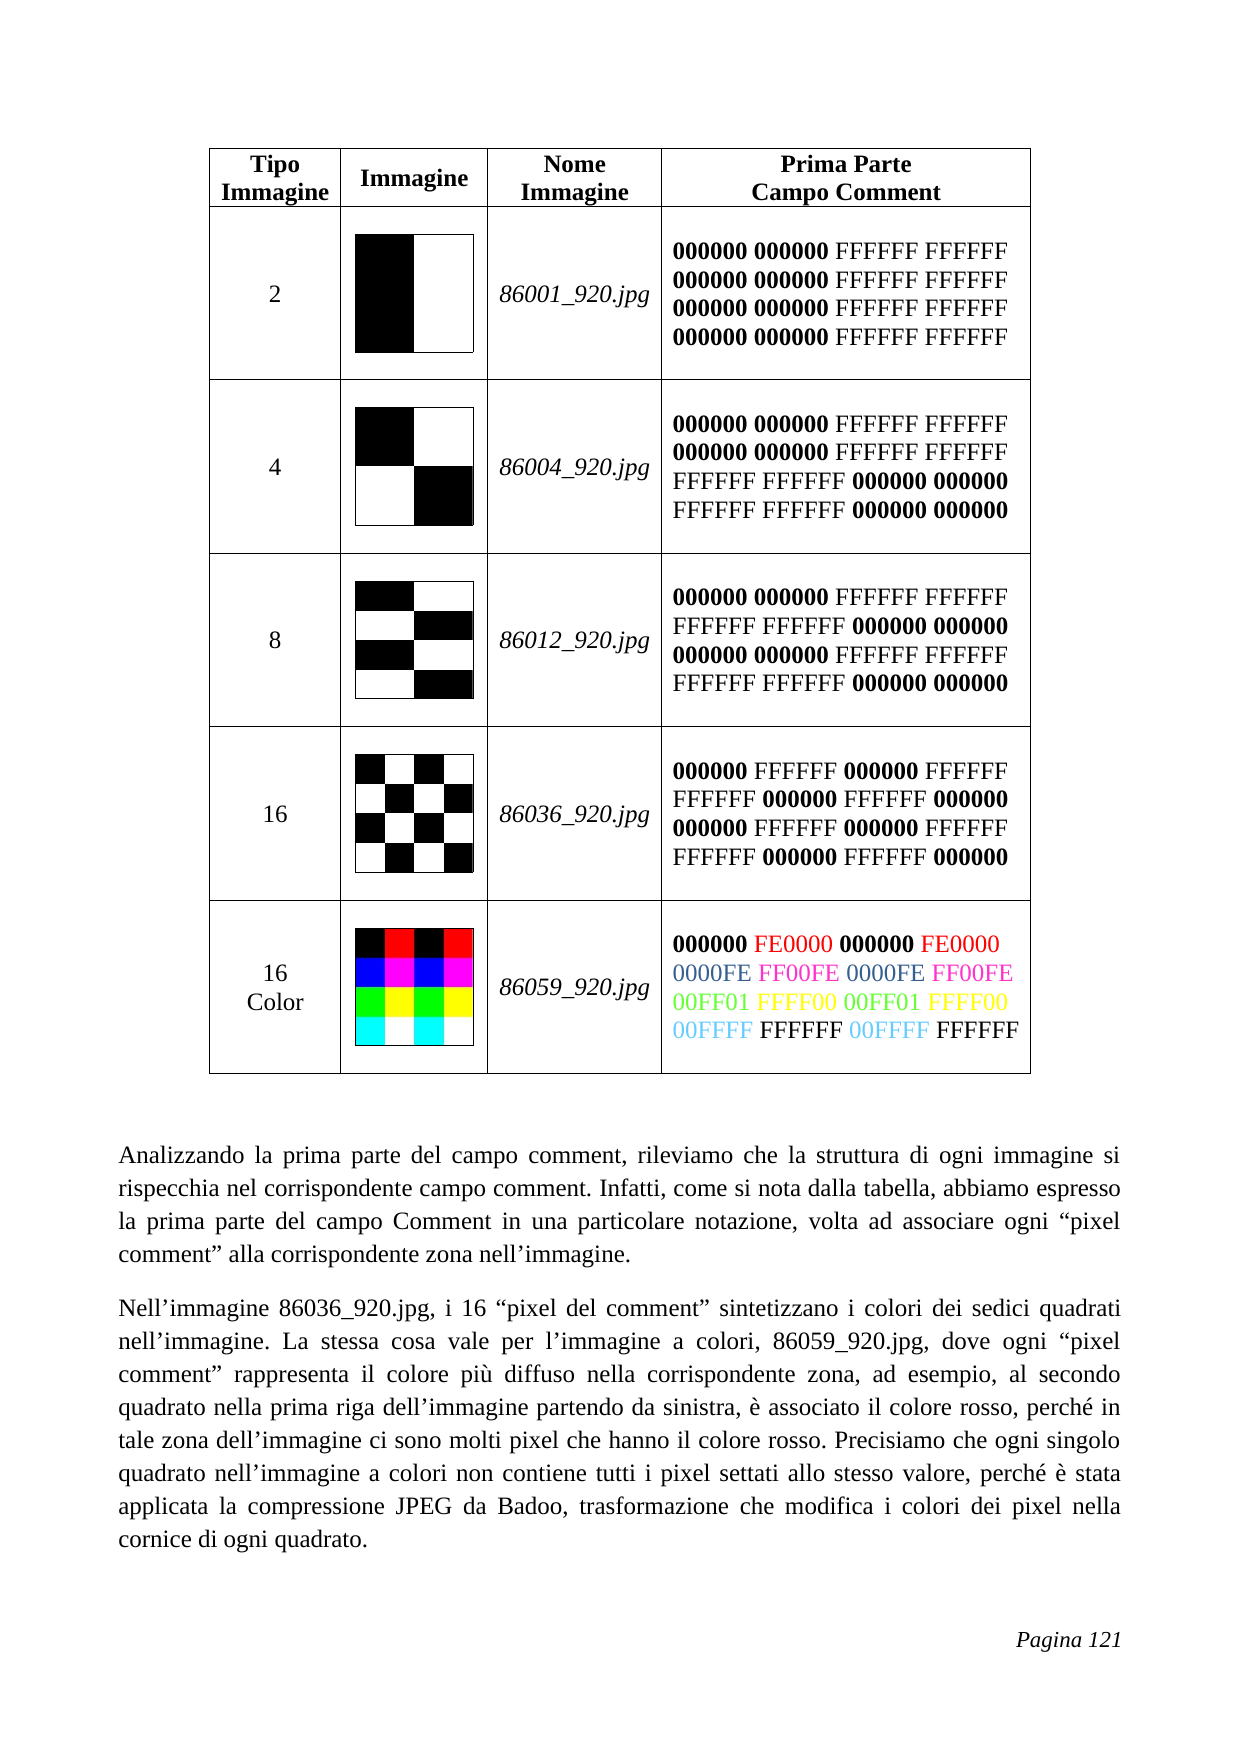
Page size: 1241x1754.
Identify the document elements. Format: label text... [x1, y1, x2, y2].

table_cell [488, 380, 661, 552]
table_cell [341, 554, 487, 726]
picture [356, 235, 473, 352]
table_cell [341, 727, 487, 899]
picture [356, 408, 473, 525]
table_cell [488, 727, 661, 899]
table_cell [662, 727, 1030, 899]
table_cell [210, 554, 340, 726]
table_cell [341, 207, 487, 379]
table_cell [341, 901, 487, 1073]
picture [356, 755, 473, 872]
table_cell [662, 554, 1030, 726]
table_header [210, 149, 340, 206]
picture [356, 929, 473, 1045]
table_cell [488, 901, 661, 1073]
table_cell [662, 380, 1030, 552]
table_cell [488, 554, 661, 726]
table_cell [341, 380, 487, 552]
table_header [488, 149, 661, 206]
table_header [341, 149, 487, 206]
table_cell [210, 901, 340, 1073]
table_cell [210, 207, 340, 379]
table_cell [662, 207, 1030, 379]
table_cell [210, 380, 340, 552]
text Nell’immagine 86036_920.jpg, i 16 “pixel del comment” sintetizzano i colori dei sedici quadrati nell’immagine. La stessa cosa vale per l’immagine a colori, 86059_920.jpg, dove ogni “pixel comment” rappresenta il colore più diffuso nella corrispondente zona, ad esempio, al secondo quadrato nella prima riga dell’immagine partendo da sinistra, è associato il colore rosso, perché in tale zona dell’immagine ci sono molti pixel che hanno il colore rosso. Precisiamo che ogni singolo quadrato nell’immagine a colori non contiene tutti i pixel settati allo stesso valore, perché è stata applicata la compressione JPEG da Badoo, trasformazione che modifica i colori dei pixel nella cornice di ogni quadrato. [118, 1293, 1122, 1553]
text Analizzando la prima parte del campo comment, rileviamo che la struttura di ogni immagine si rispecchia nel corrispondente campo comment. Infatti, come si nota dalla tabella, abbiamo espresso la prima parte del campo Comment in una particolare notazione, volta ad associare ogni “pixel comment” alla corrispondente zona nell’immagine. [118, 1140, 1122, 1268]
picture [356, 582, 473, 698]
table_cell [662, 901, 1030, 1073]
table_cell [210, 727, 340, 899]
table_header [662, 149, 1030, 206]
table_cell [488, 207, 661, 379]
